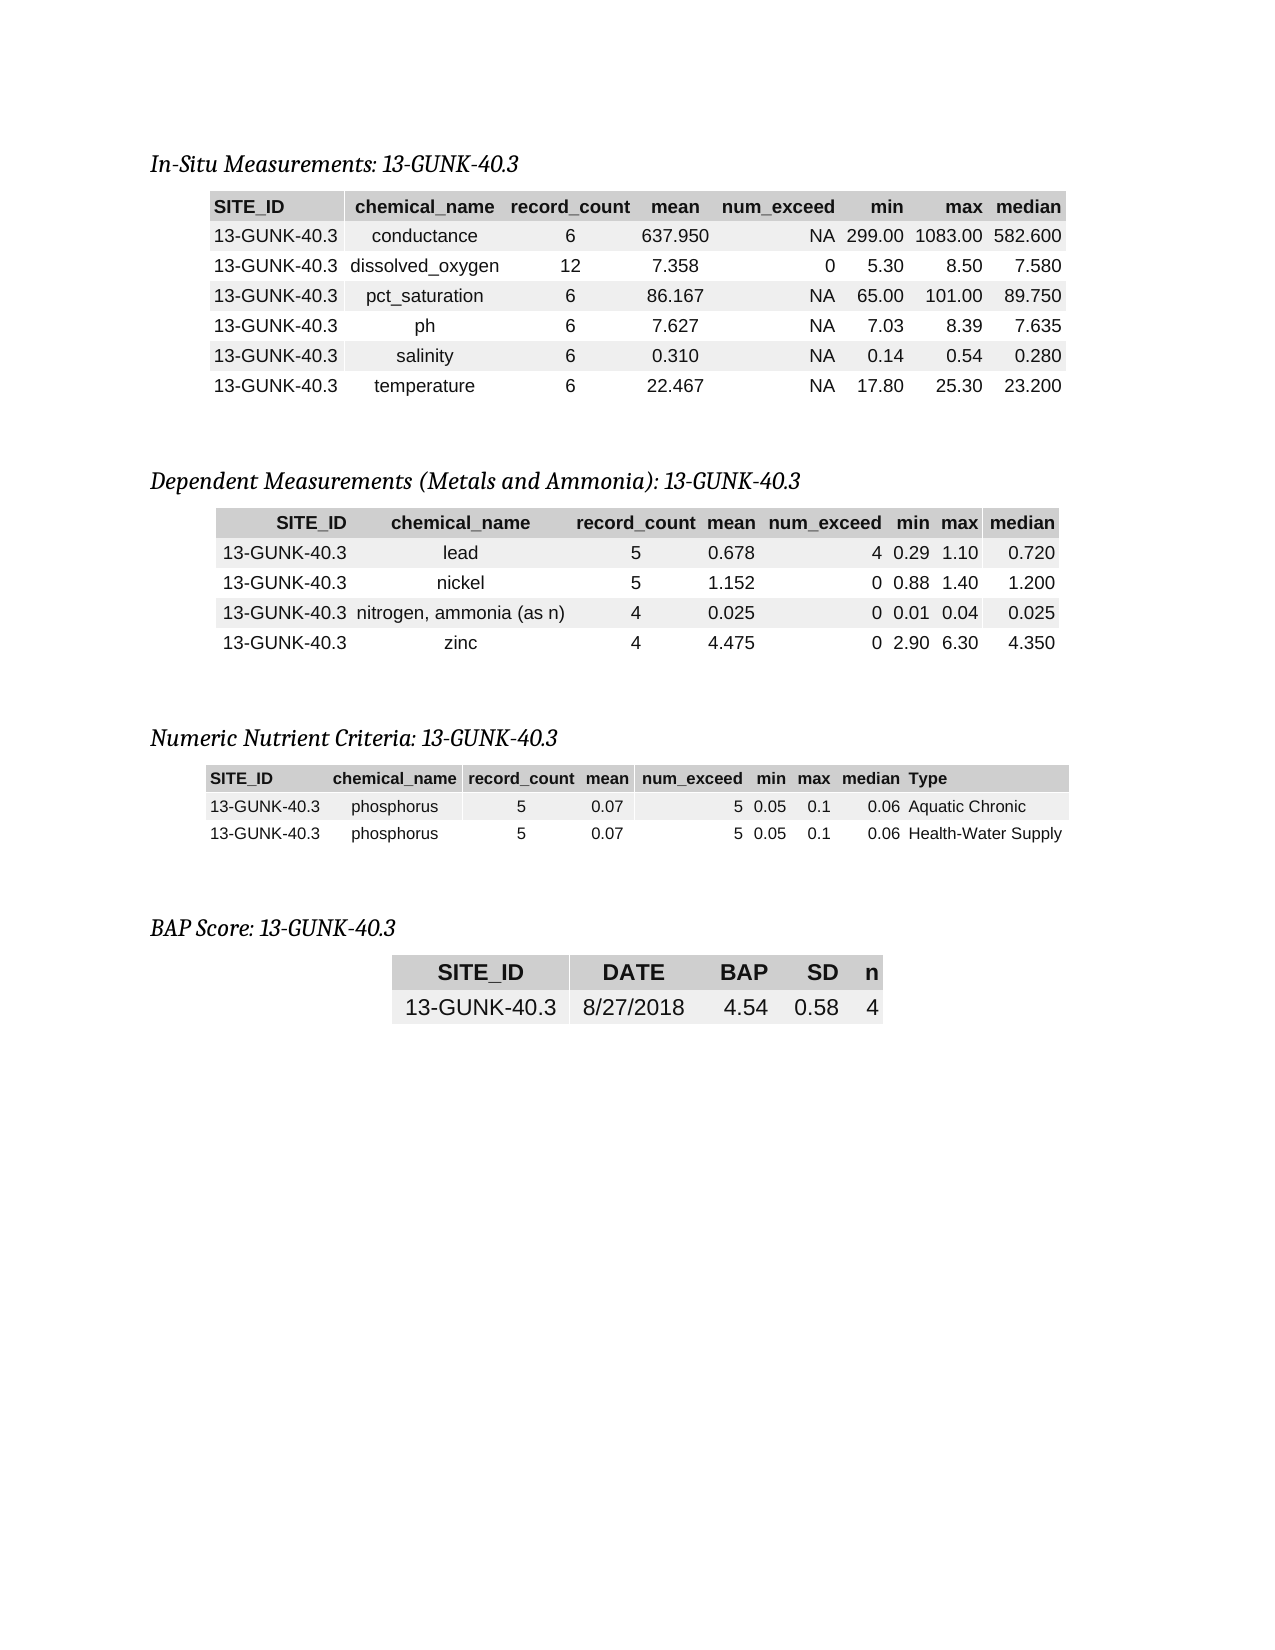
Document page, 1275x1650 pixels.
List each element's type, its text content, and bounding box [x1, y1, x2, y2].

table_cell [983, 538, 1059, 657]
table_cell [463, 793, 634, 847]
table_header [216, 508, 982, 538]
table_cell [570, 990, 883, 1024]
text In-Situ Measurements: 13-GUNK-40.3 [150, 150, 1125, 179]
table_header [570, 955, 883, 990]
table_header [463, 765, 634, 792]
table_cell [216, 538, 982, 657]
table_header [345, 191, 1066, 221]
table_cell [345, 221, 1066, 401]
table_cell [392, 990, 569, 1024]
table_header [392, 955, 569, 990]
text BAP Score: 13-GUNK-40.3 [150, 914, 1125, 942]
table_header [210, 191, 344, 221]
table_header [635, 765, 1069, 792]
text Numeric Nutrient Criteria: 13-GUNK-40.3 [150, 724, 1125, 752]
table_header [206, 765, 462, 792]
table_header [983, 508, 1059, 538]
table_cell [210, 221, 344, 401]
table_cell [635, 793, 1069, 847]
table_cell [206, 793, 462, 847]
text Dependent Measurements (Metals and Ammonia): 13-GUNK-40.3 [150, 467, 1125, 496]
